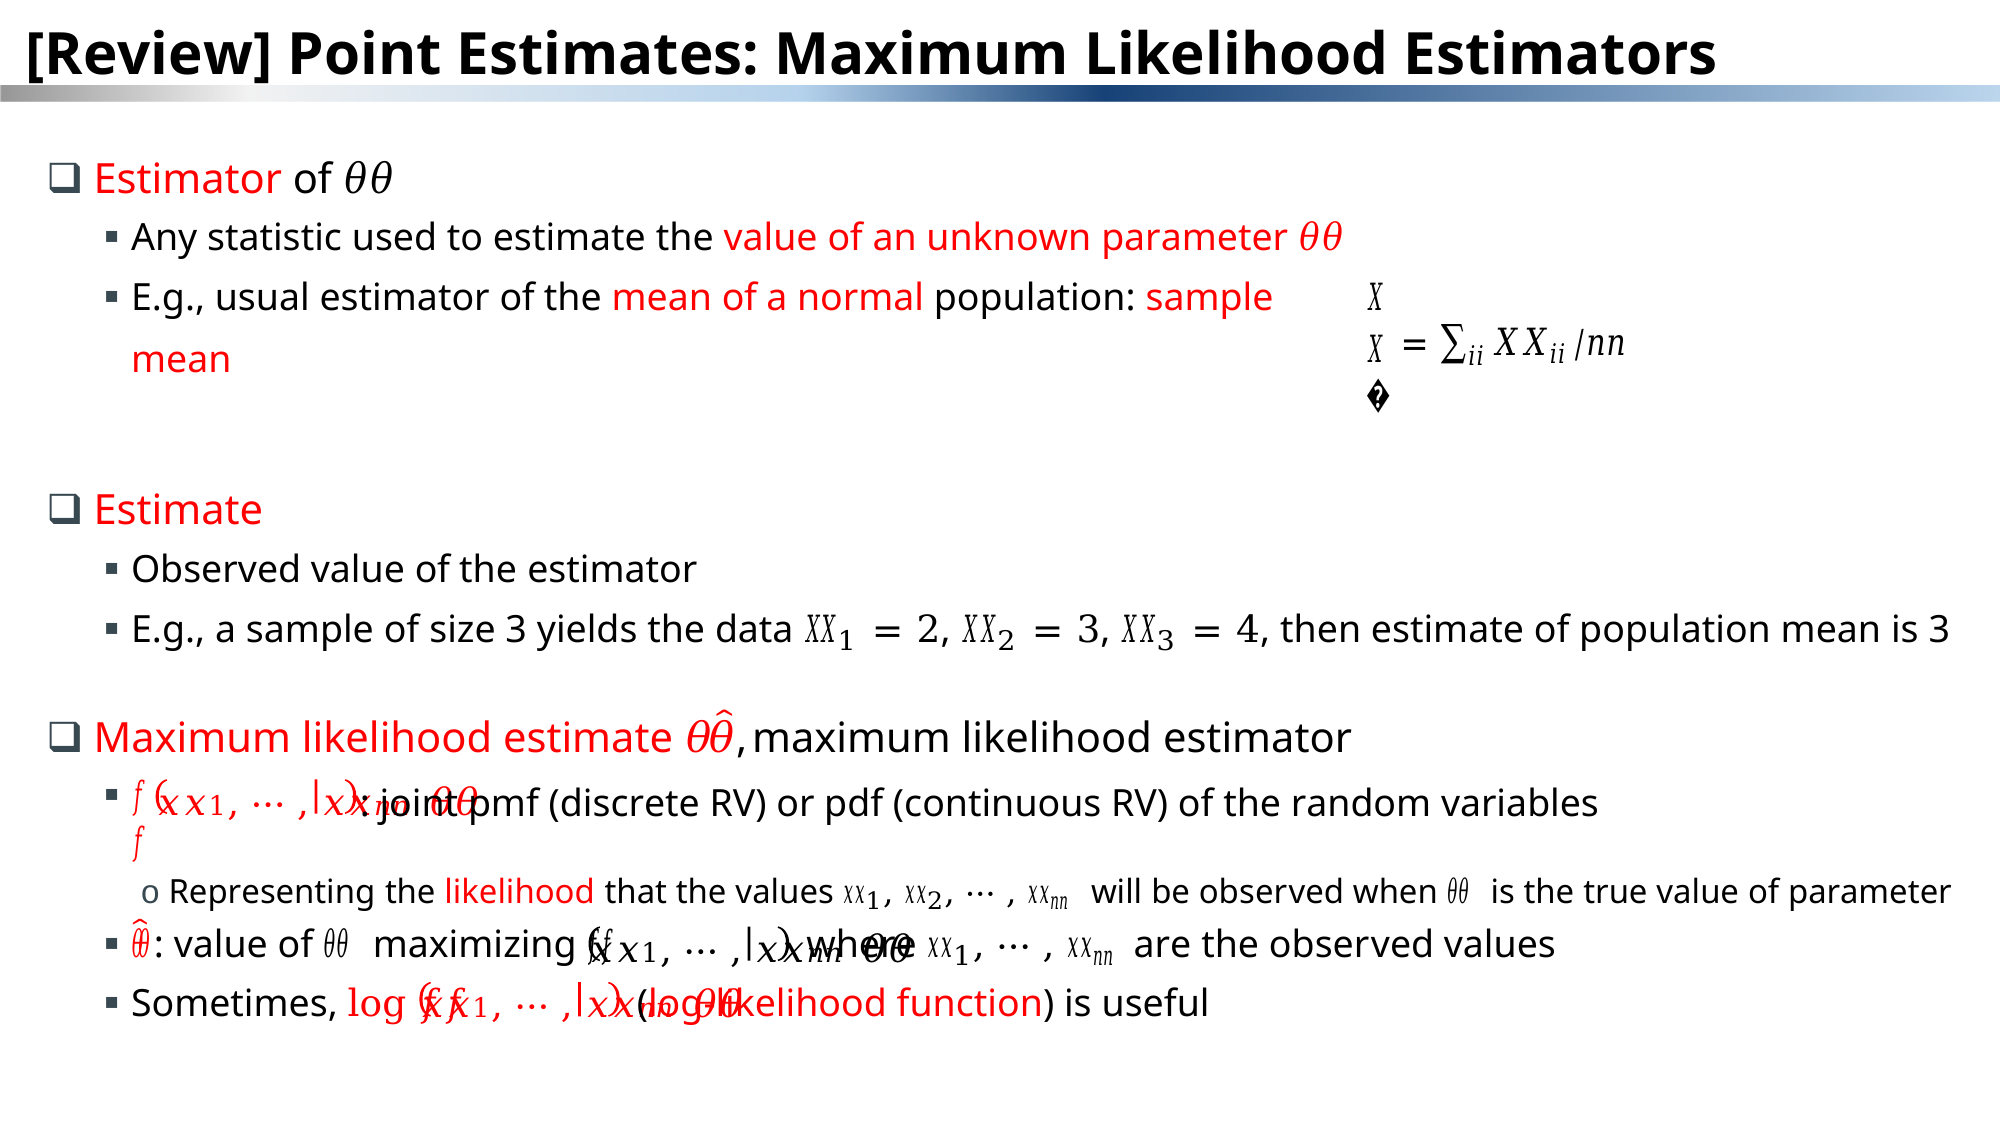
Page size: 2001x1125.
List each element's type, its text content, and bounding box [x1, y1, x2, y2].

text 𝑋𝑋� [1366, 265, 1389, 415]
list Sometimes, log 𝑓𝑓 (log-likelihood function) is useful [103, 969, 1977, 1028]
text : joint pmf (discrete RV) or pdf (continuous RV) of the random variables [359, 772, 1977, 828]
list Maximum likelihood estimate 𝜃𝜃̂, maximum likelihood estimator [46, 696, 1977, 766]
list Observed value of the estimator [103, 538, 1977, 593]
list Estimator of 𝜃𝜃 [46, 138, 1352, 207]
list 𝜃𝜃̂: value of 𝜃𝜃 maximizing 𝑓𝑓 where 𝑥𝑥1, ⋯ , 𝑥𝑥𝑛𝑛 are the observed values [103, 913, 1977, 969]
subtitle [Review] Point Estimates: Maximum Likelihood Estimators [25, 0, 1977, 93]
list Representing the likelihood that the values 𝑥𝑥1, 𝑥𝑥2, ⋯ , 𝑥𝑥𝑛𝑛 will be observed when 𝜃𝜃 is the true value of parameter [140, 862, 1977, 913]
list Estimate [46, 470, 1977, 538]
list E.g., a sample of size 3 yields the data 𝑋𝑋1 = 2, 𝑋𝑋2 = 3, 𝑋𝑋3 = 4, then estimate of population mean is 3 [103, 593, 1977, 655]
list Any statistic used to estimate the value of an unknown parameter 𝜃𝜃 [103, 207, 1352, 262]
picture [0, 85, 2000, 102]
list 𝑓𝑓 [103, 772, 156, 862]
list E.g., usual estimator of the mean of a normal population: sample mean [103, 262, 1352, 385]
text = ∑𝑖𝑖 𝑋𝑋𝑖𝑖 /𝑛𝑛 [1401, 317, 1977, 371]
